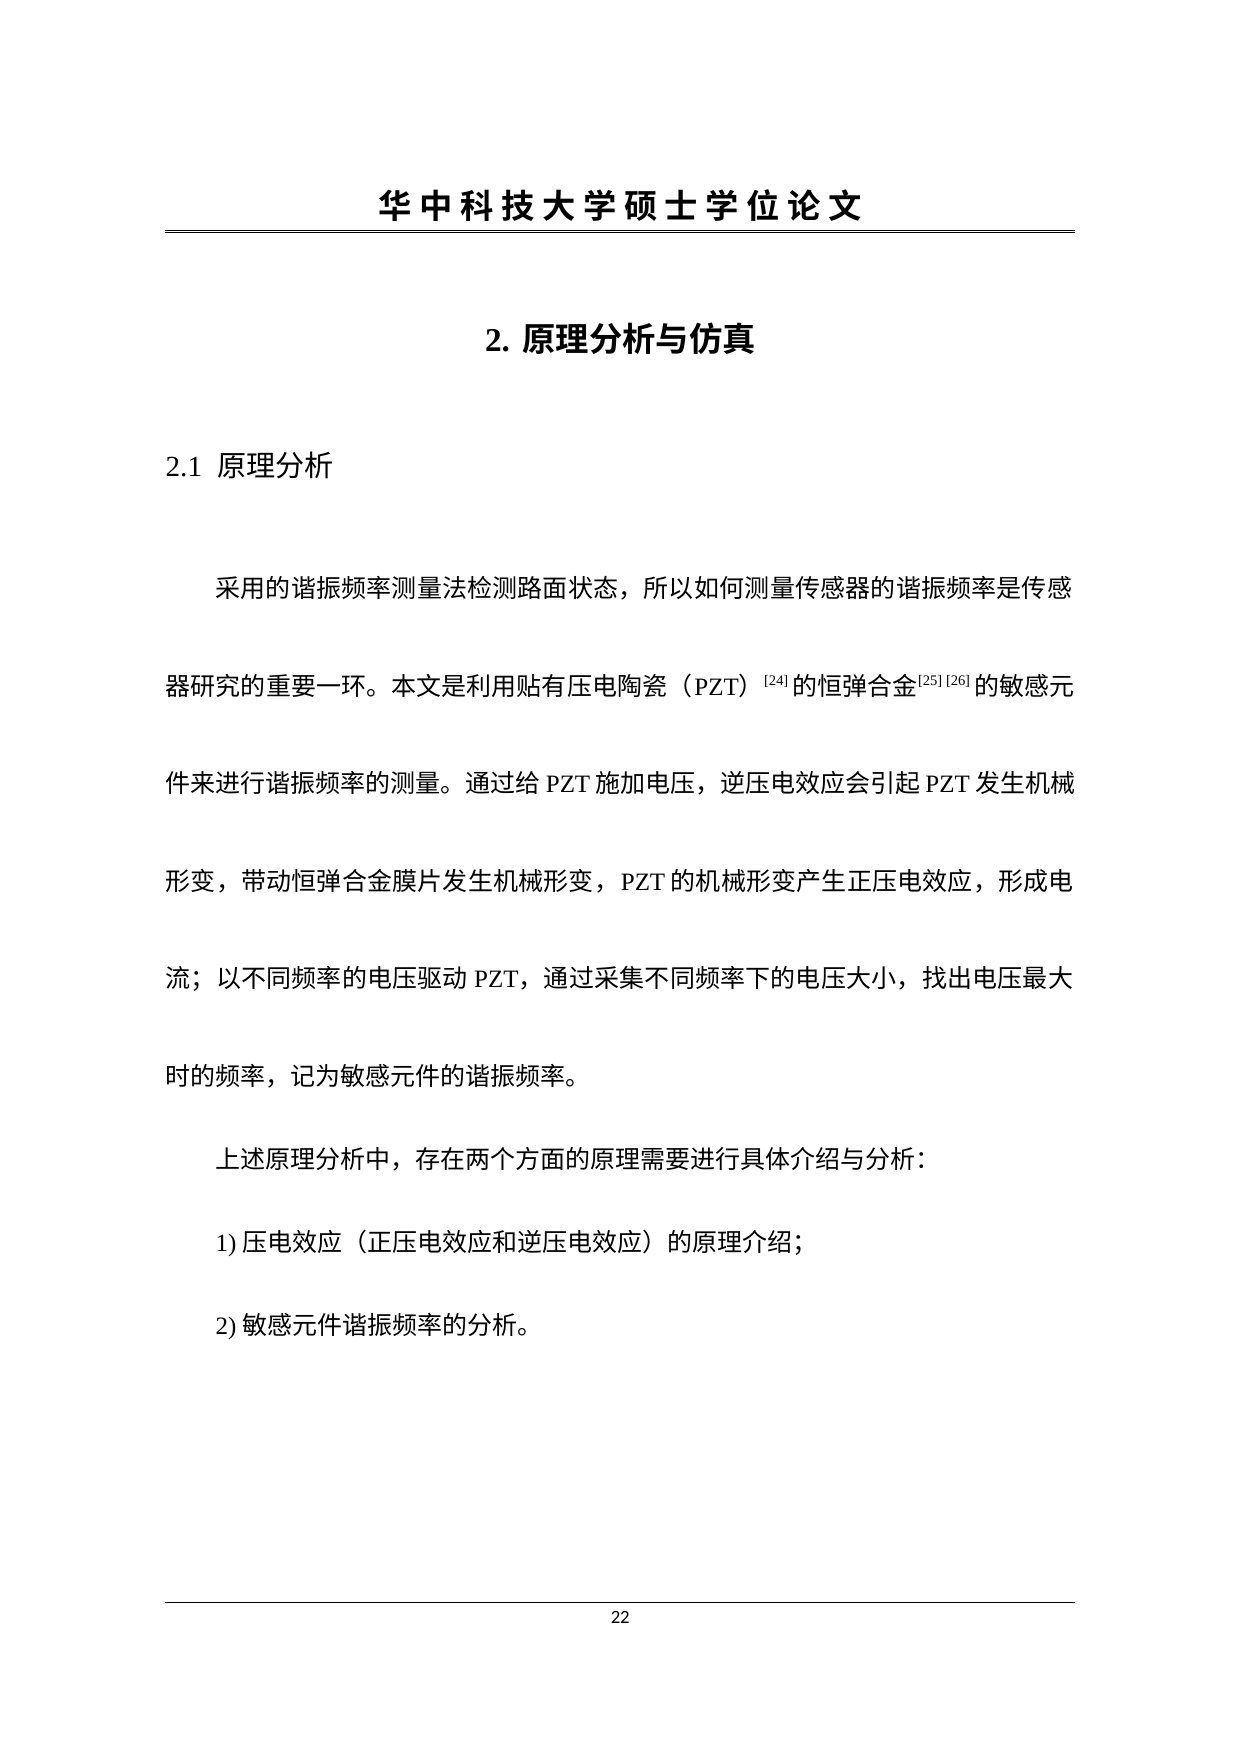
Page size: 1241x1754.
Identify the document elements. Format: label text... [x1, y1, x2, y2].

text 2) 敏感元件谐振频率的分析。 [165, 1291, 1075, 1356]
list 原理分析与仿真 [165, 304, 1075, 369]
text 1) 压电效应（正压电效应和逆压电效应）的原理介绍； [165, 1208, 1075, 1273]
text 采用的谐振频率测量法检测路面状态，所以如何测量传感器的谐振频率是传感器研究的重要一环。本文是利用贴有压电陶瓷（PZT）[24] 的恒弹合金[25] [26] 的敏感元件来进行谐振频率的测量。通过给PZT施加电压，逆压电效应会引起PZT发生机械形变，带动恒弹合金膜片发生机械形变，PZT的机械形变产生正压电效应，形成电流；以不同频率的电压驱动PZT，通过采集不同频率下的电压大小，找出电压最大时的频率，记为敏感元件的谐振频率。 [165, 554, 1075, 1107]
text 上述原理分析中，存在两个方面的原理需要进行具体介绍与分析： [165, 1125, 1075, 1190]
list 原理分析 [165, 431, 1075, 496]
